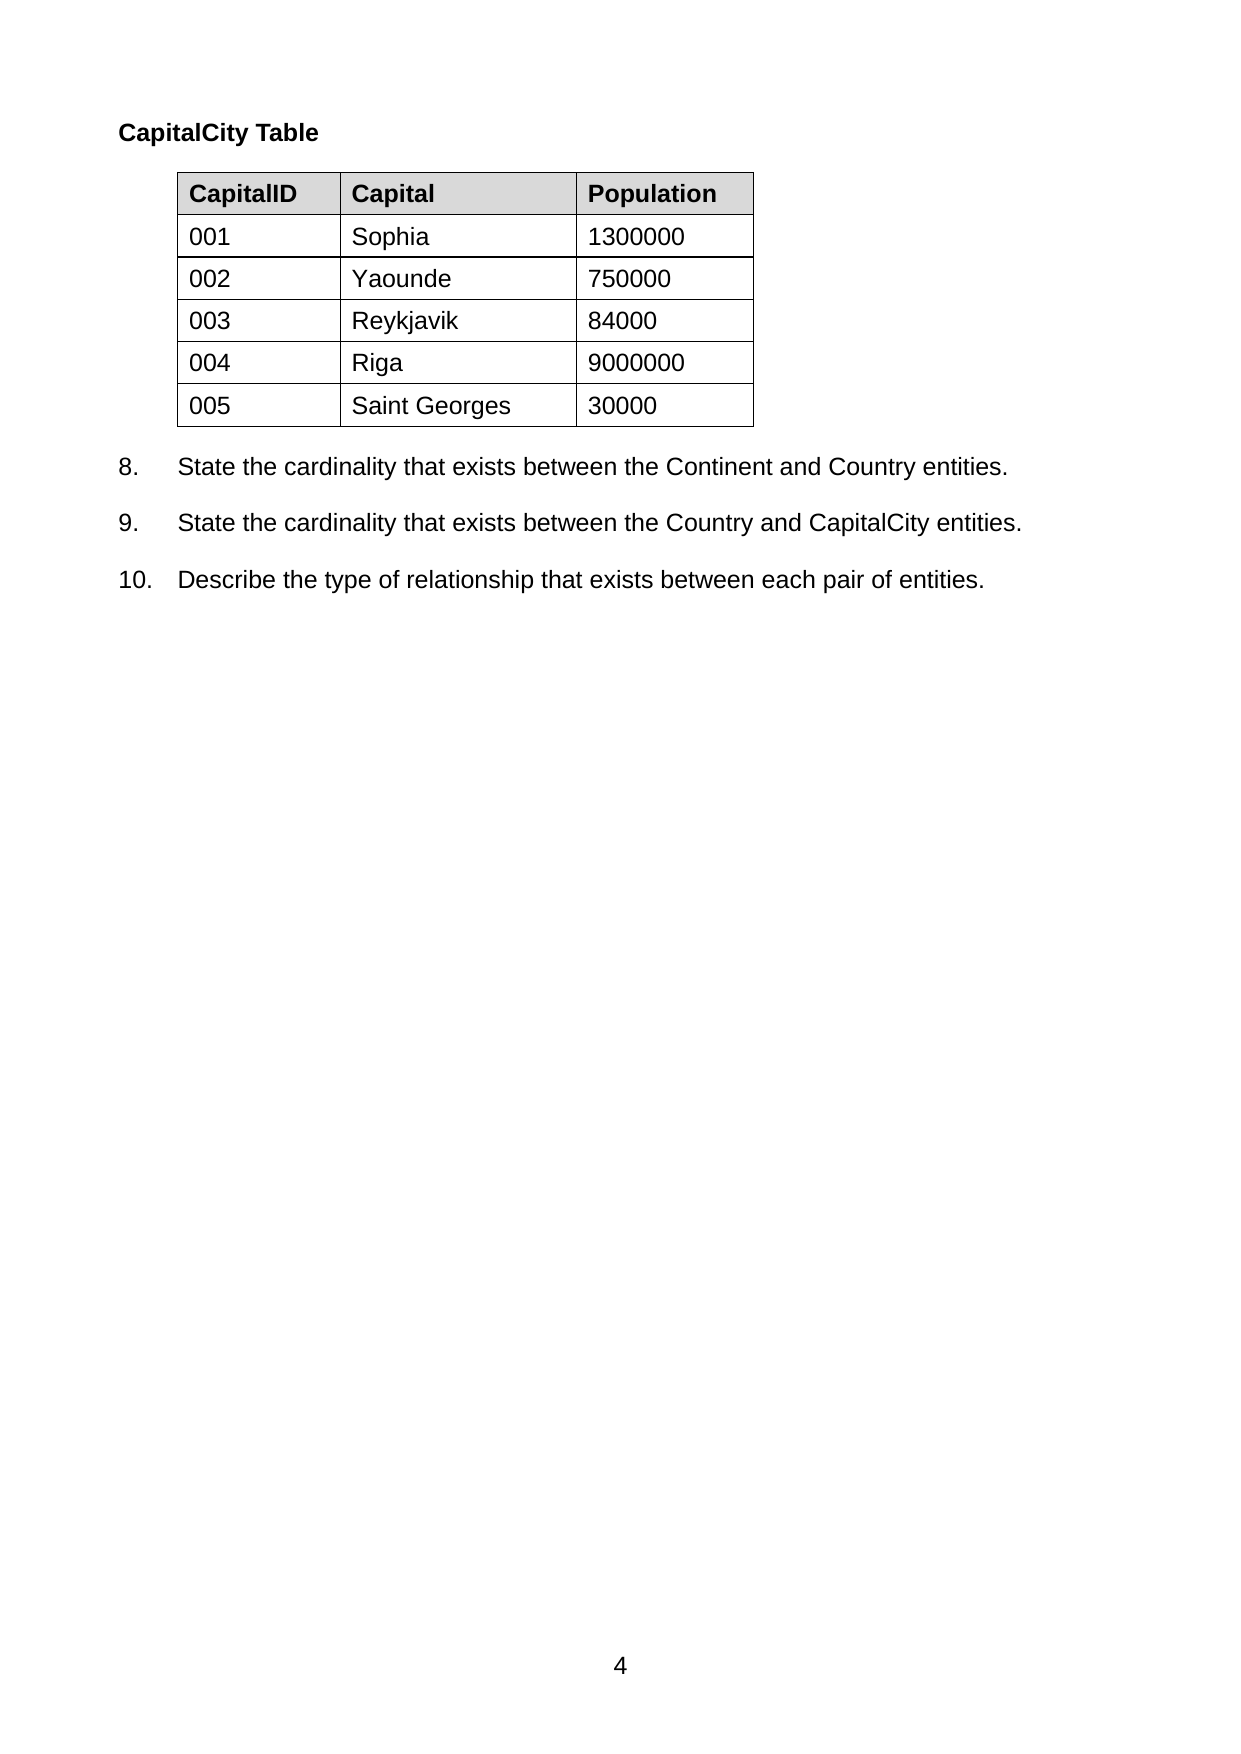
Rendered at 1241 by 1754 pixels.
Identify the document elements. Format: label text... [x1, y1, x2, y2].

table_header Capital [341, 173, 576, 214]
table_header Population [577, 173, 753, 214]
table_cell Yaounde [341, 258, 576, 299]
subtitle CapitalCity Table [118, 118, 1122, 147]
table_cell 30000 [577, 384, 753, 426]
table_cell 84000 [577, 300, 753, 341]
table_cell Reykjavik [341, 300, 576, 341]
table_cell 1300000 [577, 215, 753, 256]
table_cell 005 [178, 384, 340, 426]
list Describe the type of relationship that exists between each pair of entities. [118, 565, 1122, 593]
table_cell 002 [178, 258, 340, 299]
table_header CapitalID [178, 173, 340, 214]
table_cell 750000 [577, 258, 753, 299]
list State the cardinality that exists between the Continent and Country entities. [118, 452, 1122, 480]
table_cell Saint Georges [341, 384, 576, 426]
table_cell 004 [178, 342, 340, 383]
table_cell Riga [341, 342, 576, 383]
table_cell Sophia [341, 215, 576, 256]
table_cell 003 [178, 300, 340, 341]
table_cell 001 [178, 215, 340, 256]
list State the cardinality that exists between the Country and CapitalCity entities. [118, 508, 1122, 537]
table_cell 9000000 [577, 342, 753, 383]
